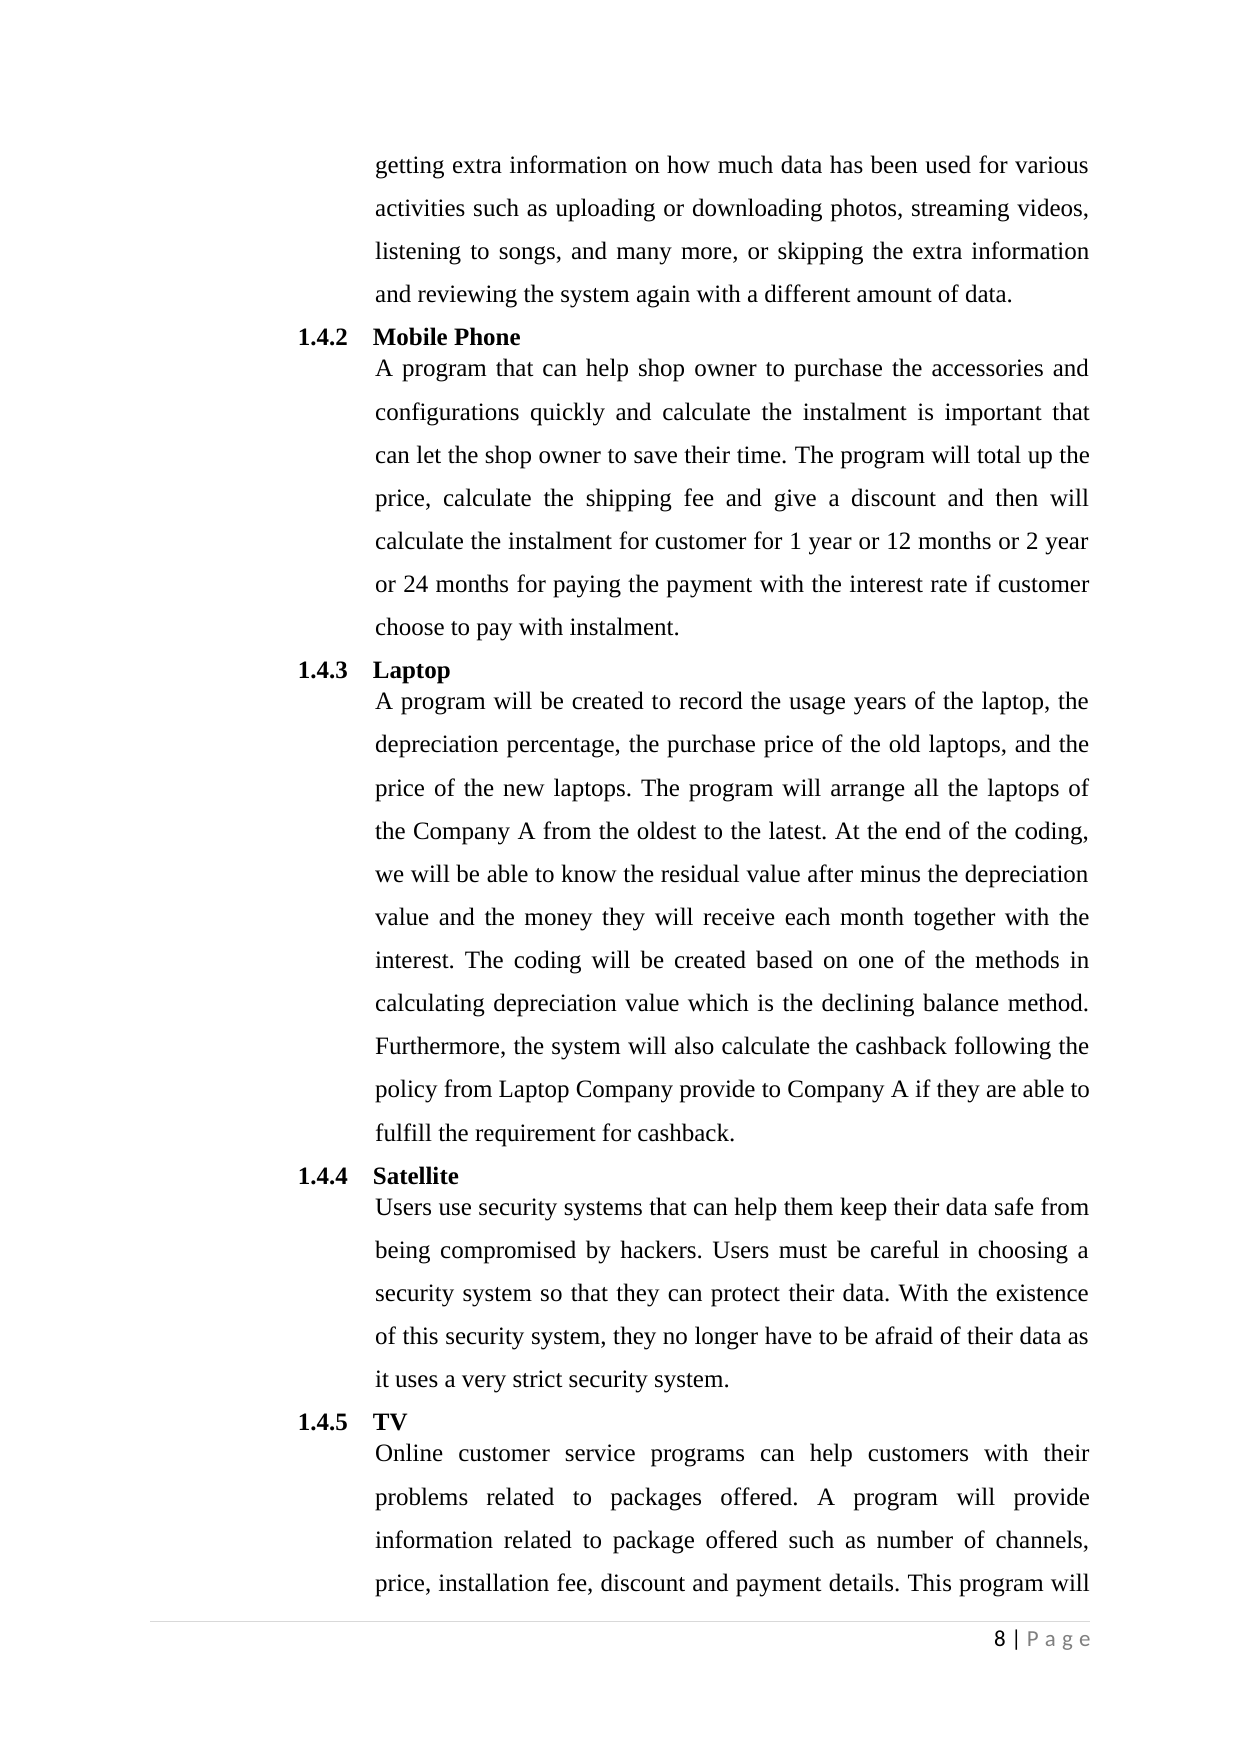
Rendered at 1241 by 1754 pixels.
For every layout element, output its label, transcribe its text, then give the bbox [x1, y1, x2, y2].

list Laptop [298, 655, 1090, 684]
list TV [298, 1407, 1090, 1436]
list Users use security systems that can help them keep their data safe from being compromised by hackers. Users must be careful in choosing a security system so that they can protect their data. With the existence of this security system, they no longer have to be afraid of their data as it uses a very strict security system. [375, 1192, 1090, 1393]
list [375, 150, 1090, 308]
list Mobile Phone [298, 322, 1090, 351]
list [375, 1438, 1090, 1597]
list A program will be created to record the usage years of the laptop, the depreciation percentage, the purchase price of the old laptops, and the price of the new laptops. The program will arrange all the laptops of the Company A from the oldest to the latest. At the end of the coding, we will be able to know the residual value after minus the depreciation value and the money they will receive each month together with the interest. The coding will be created based on one of the methods in calculating depreciation value which is the declining balance method. Furthermore, the system will also calculate the cashback following the policy from Laptop Company provide to Company A if they are able to fulfill the requirement for cashback. [375, 686, 1090, 1146]
list Satellite [298, 1161, 1090, 1189]
list A program that can help shop owner to purchase the accessories and configurations quickly and calculate the instalment is important that can let the shop owner to save their time. The program will total up the price, calculate the shipping fee and give a discount and then will calculate the instalment for customer for 1 year or 12 months or 2 year or 24 months for paying the payment with the interest rate if customer choose to pay with instalment. [375, 353, 1090, 641]
